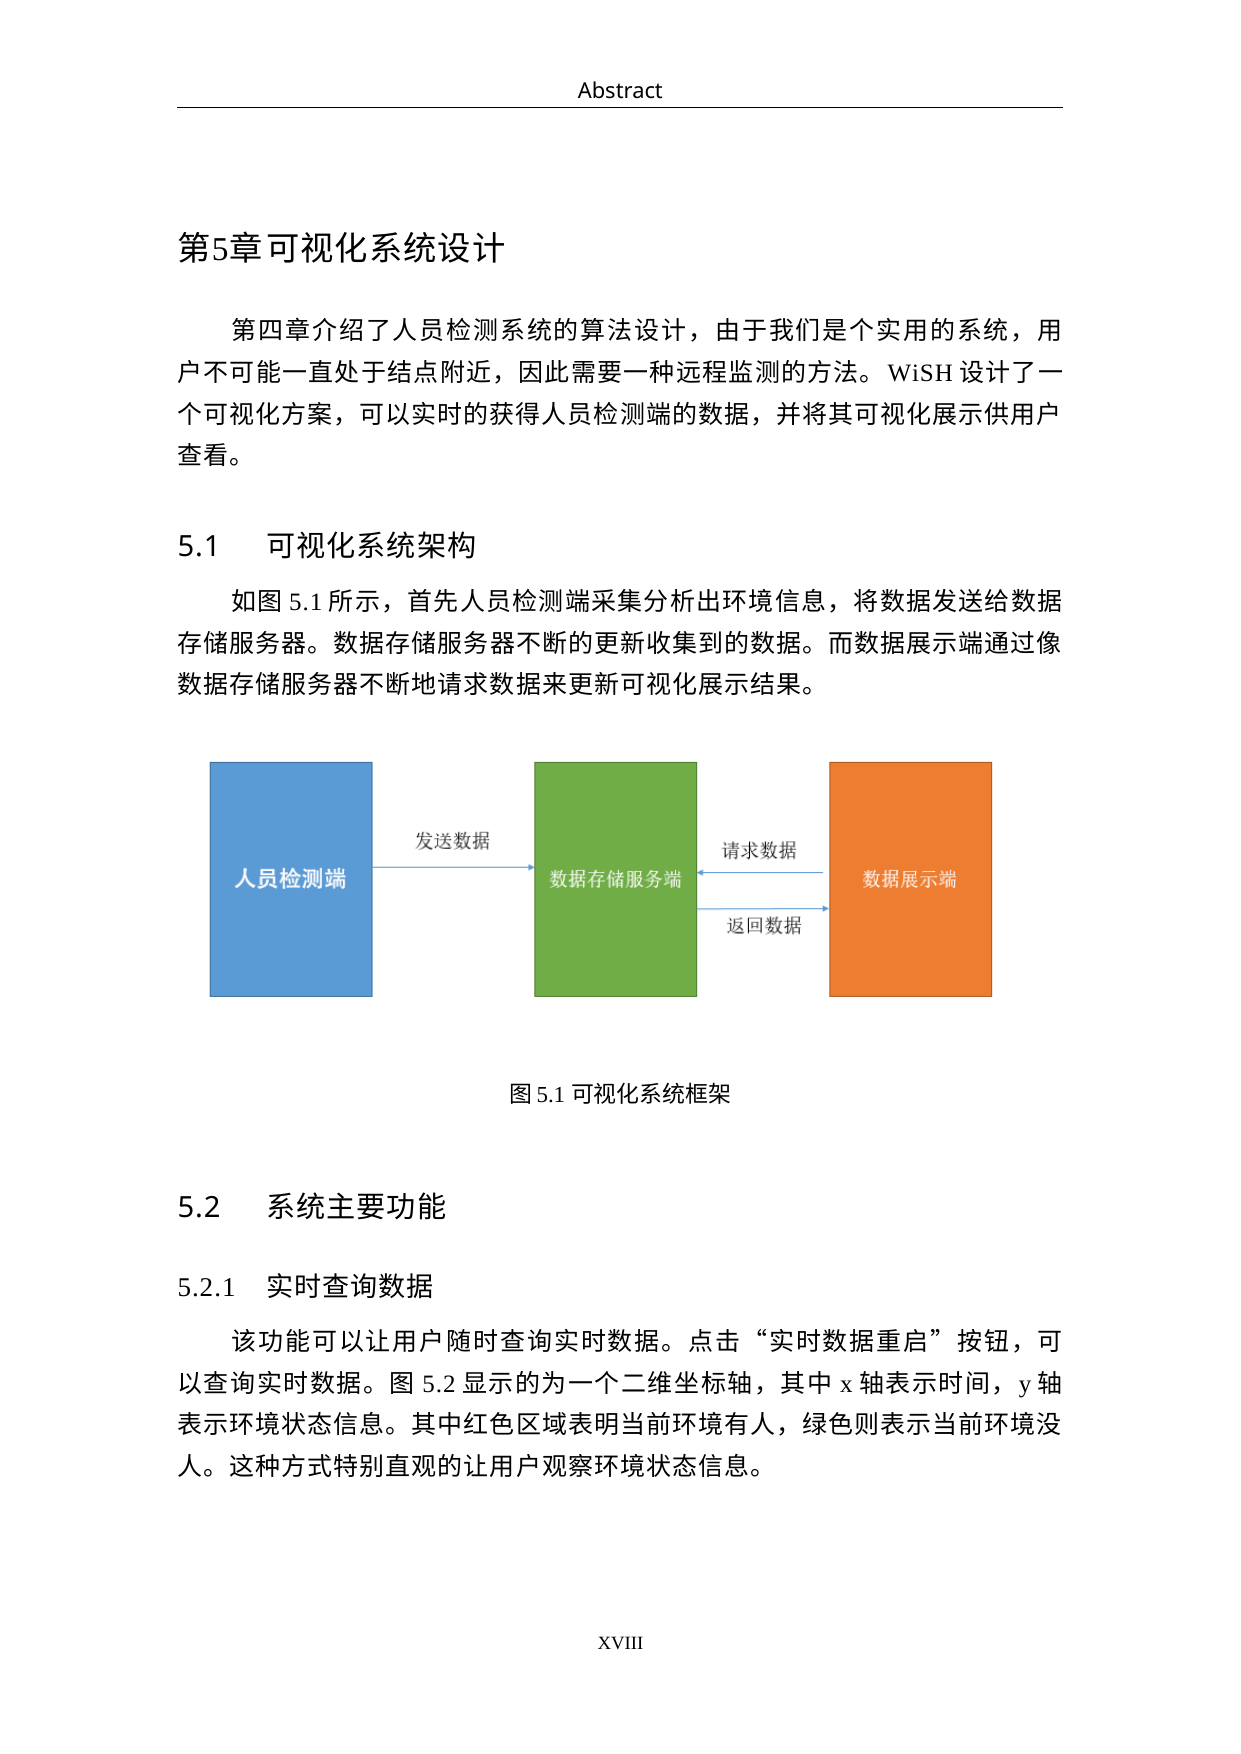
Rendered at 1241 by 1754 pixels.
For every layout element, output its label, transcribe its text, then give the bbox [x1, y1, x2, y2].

picture [177, 727, 1063, 1051]
text 如图5.1所示，首先人员检测端采集分析出环境信息，将数据发送给数据存储服务器。数据存储服务器不断的更新收集到的数据。而数据展示端通过像数据存储服务器不断地请求数据来更新可视化展示结果。 [177, 577, 1063, 702]
text 该功能可以让用户随时查询实时数据。点击“实时数据重启”按钮，可以查询实时数据。图5.2显示的为一个二维坐标轴，其中x轴表示时间，y轴表示环境状态信息。其中红色区域表明当前环境有人，绿色则表示当前环境没人。这种方式特别直观的让用户观察环境状态信息。 [177, 1317, 1063, 1484]
text 可视化系统设计 [177, 227, 1063, 269]
text 可视化系统架构 [177, 523, 1063, 565]
text 实时查询数据 [177, 1263, 1063, 1305]
text 图5.1 可视化系统框架 [177, 1076, 1063, 1109]
text 第四章介绍了人员检测系统的算法设计，由于我们是个实用的系统，用户不可能一直处于结点附近，因此需要一种远程监测的方法。WiSH设计了一个可视化方案，可以实时的获得人员检测端的数据，并将其可视化展示供用户查看。 [177, 306, 1063, 473]
text 系统主要功能 [177, 1184, 1063, 1226]
